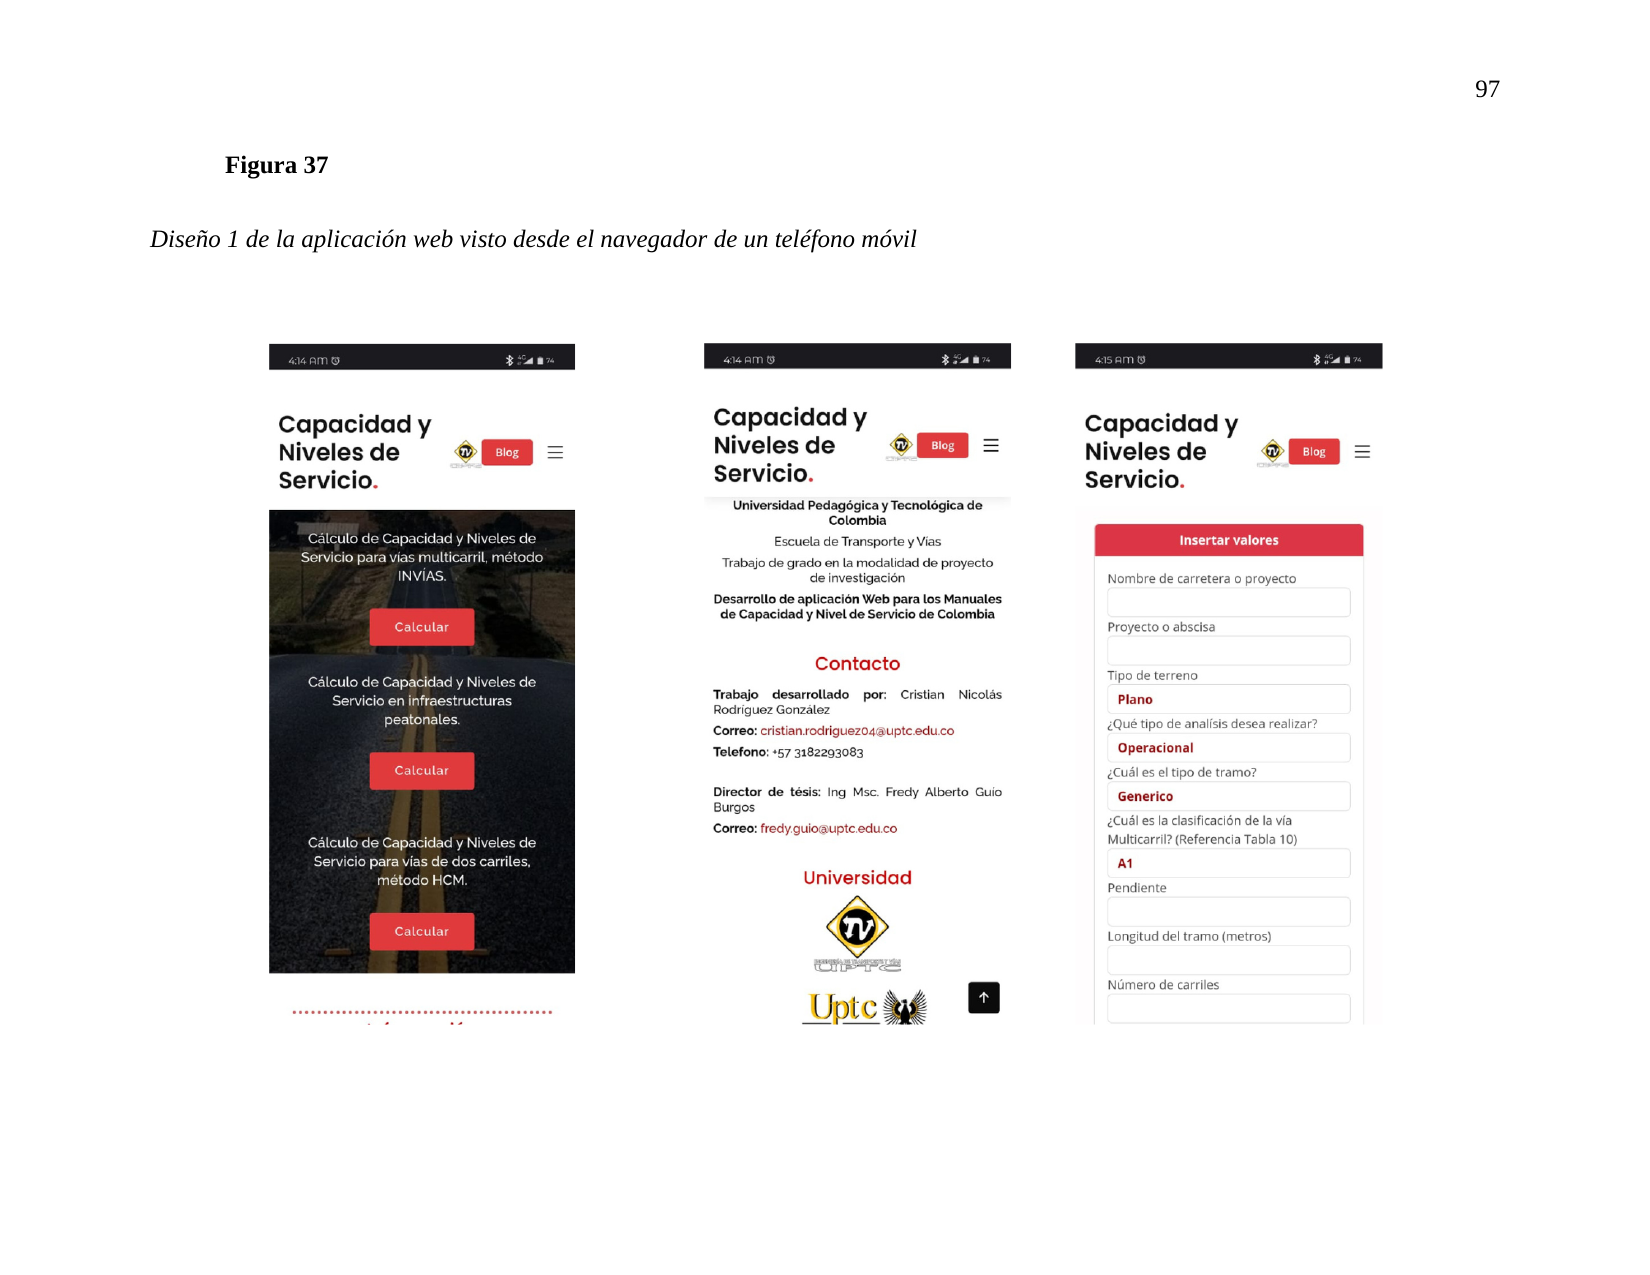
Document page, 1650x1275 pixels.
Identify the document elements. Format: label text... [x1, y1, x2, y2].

text Figura 37 [150, 150, 1500, 179]
subtitle Diseño 1 de la aplicación web visto desde el navegador de un teléfono móvil [150, 224, 1500, 253]
picture [225, 298, 1429, 1048]
